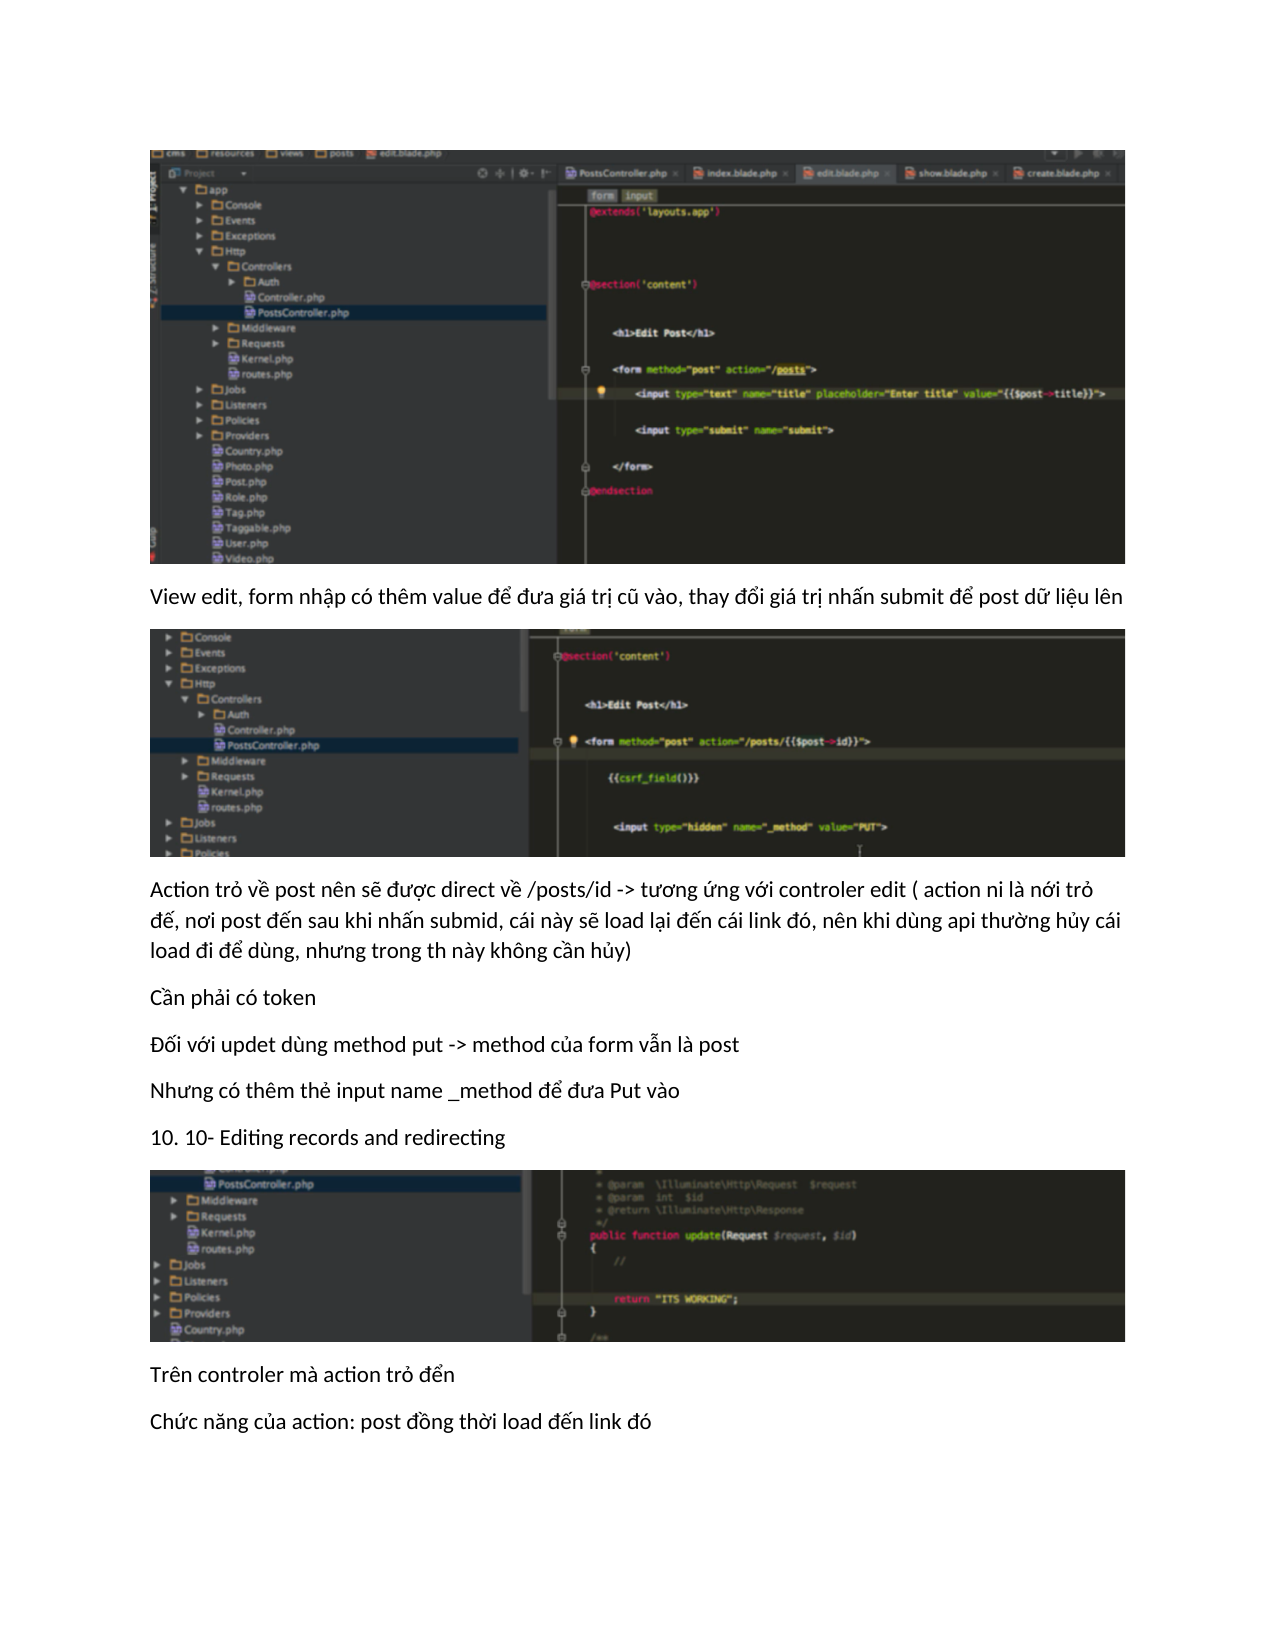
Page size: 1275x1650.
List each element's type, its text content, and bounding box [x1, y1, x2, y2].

text Đối với updet dùng method put -> method của form vẫn là post [150, 1030, 1125, 1058]
text Trên controler mà action trỏ đển [150, 1360, 1125, 1388]
picture [150, 150, 1125, 564]
picture [150, 1170, 1125, 1342]
text View edit, form nhập có thêm value để đưa giá trị cũ vào, thay đổi giá trị nhấn submit để post dữ liệu lên [150, 582, 1125, 610]
picture [150, 629, 1125, 857]
text Cần phải có token [150, 983, 1125, 1011]
text Chức năng của action: post đồng thời load đến link đó [150, 1407, 1125, 1435]
text Action trỏ về post nên sẽ được direct về /posts/id -> tương ứng với controler edit ( action ni là nới trỏ đế, nơi post đến sau khi nhấn submid, cái này sẽ load lại đến cái link đó, nên khi dùng api thường hủy cái load đi để dùng, nhưng trong th này không cần hủy) [150, 876, 1125, 964]
text Nhưng có thêm thẻ input name _method để đưa Put vào [150, 1077, 1125, 1104]
text 10. 10- Editing records and redirecting [150, 1123, 1125, 1151]
